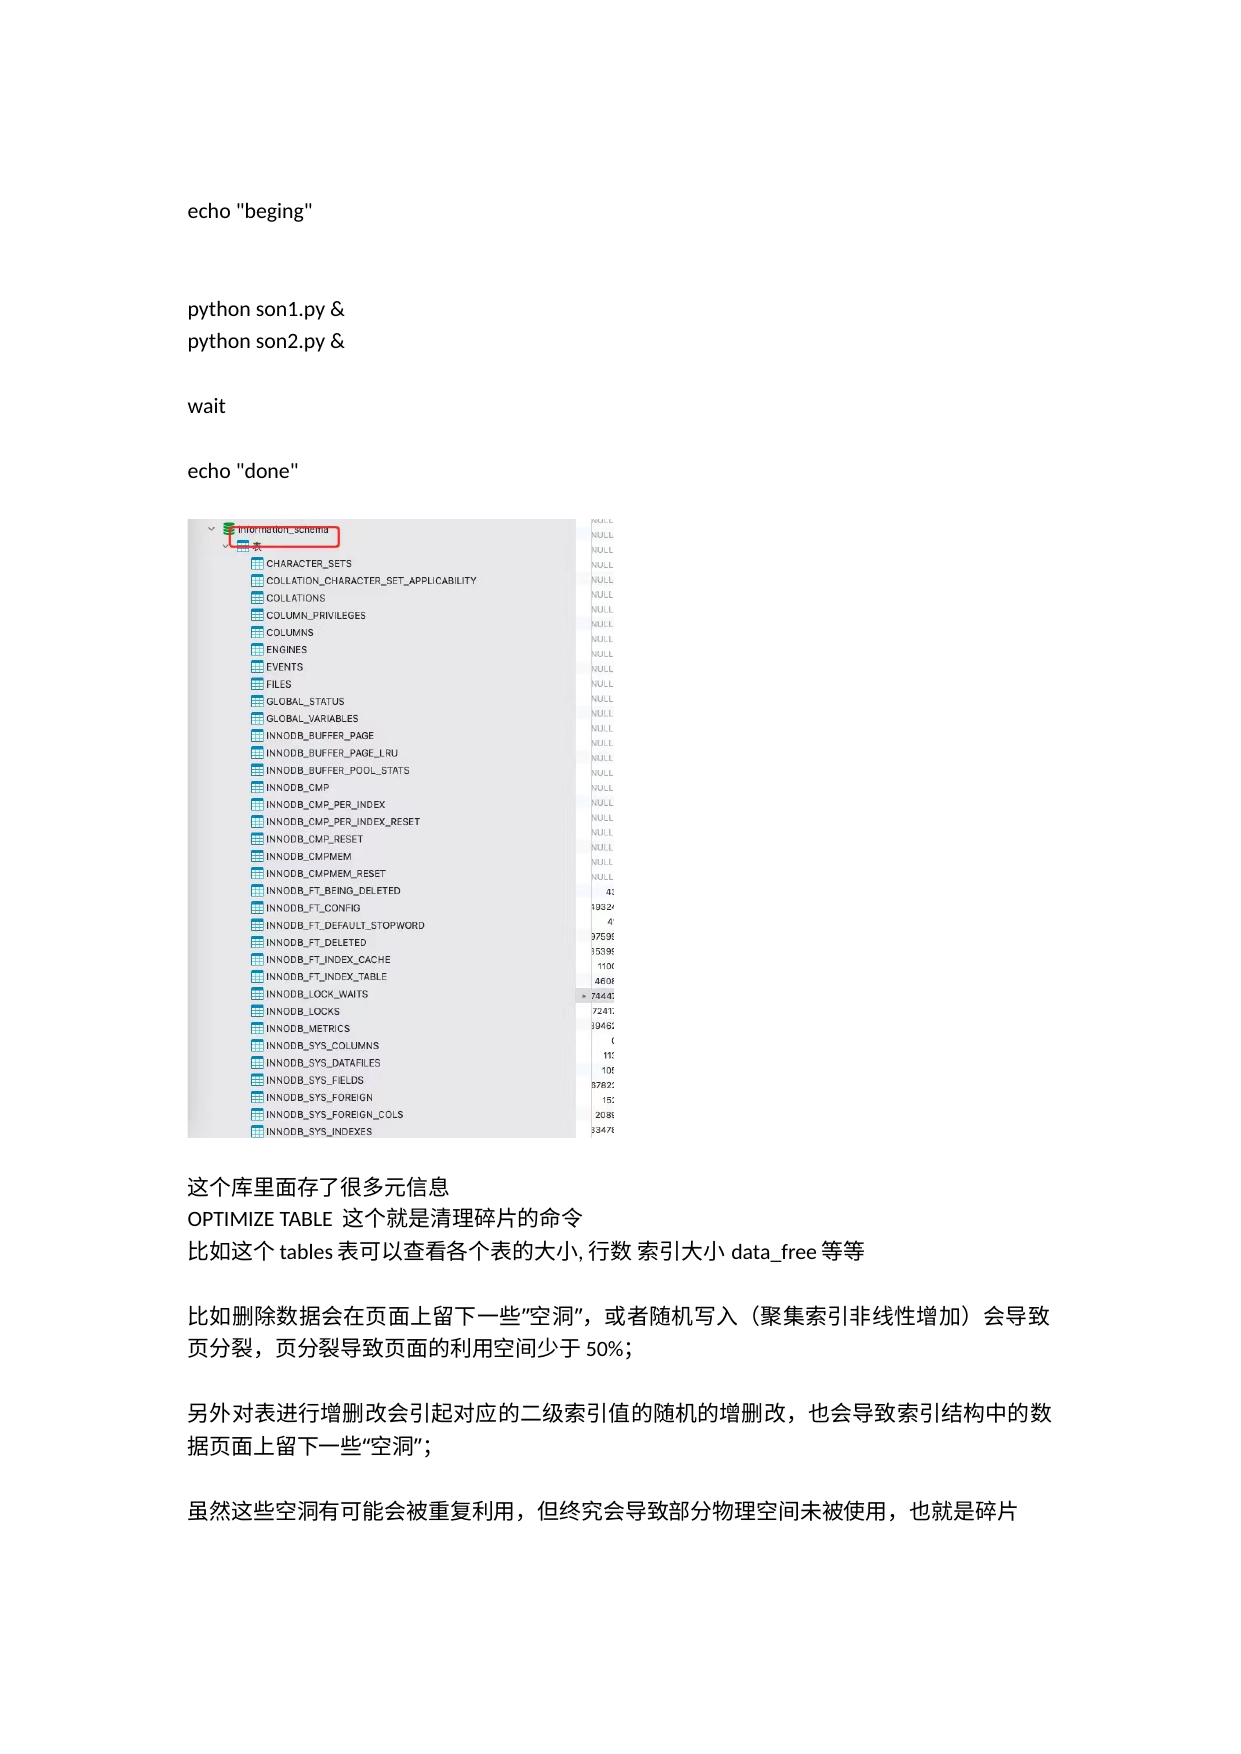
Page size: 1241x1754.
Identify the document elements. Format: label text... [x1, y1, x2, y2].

text echo "done" [187, 454, 1053, 487]
text python son1.py & [187, 292, 1053, 324]
text 比如删除数据会在页面上留下一些”空洞”，或者随机写入（聚集索引非线性增加）会导致页分裂，页分裂导致页面的利用空间少于50%； [187, 1299, 1053, 1364]
text OPTIMIZE TABLE 这个就是清理碎片的命令 [187, 1202, 1053, 1234]
text echo "beging" [187, 194, 1053, 227]
text 比如这个tables表可以查看各个表的大小, 行数 索引大小 data_free等等 [187, 1234, 1053, 1267]
picture [187, 519, 614, 1138]
text 这个库里面存了很多元信息 [187, 1169, 1053, 1202]
text 另外对表进行增删改会引起对应的二级索引值的随机的增删改，也会导致索引结构中的数据页面上留下一些“空洞”； [187, 1397, 1053, 1462]
text wait [187, 389, 1053, 422]
text python son2.py & [187, 324, 1053, 357]
text 虽然这些空洞有可能会被重复利用，但终究会导致部分物理空间未被使用，也就是碎片 [187, 1494, 1053, 1527]
